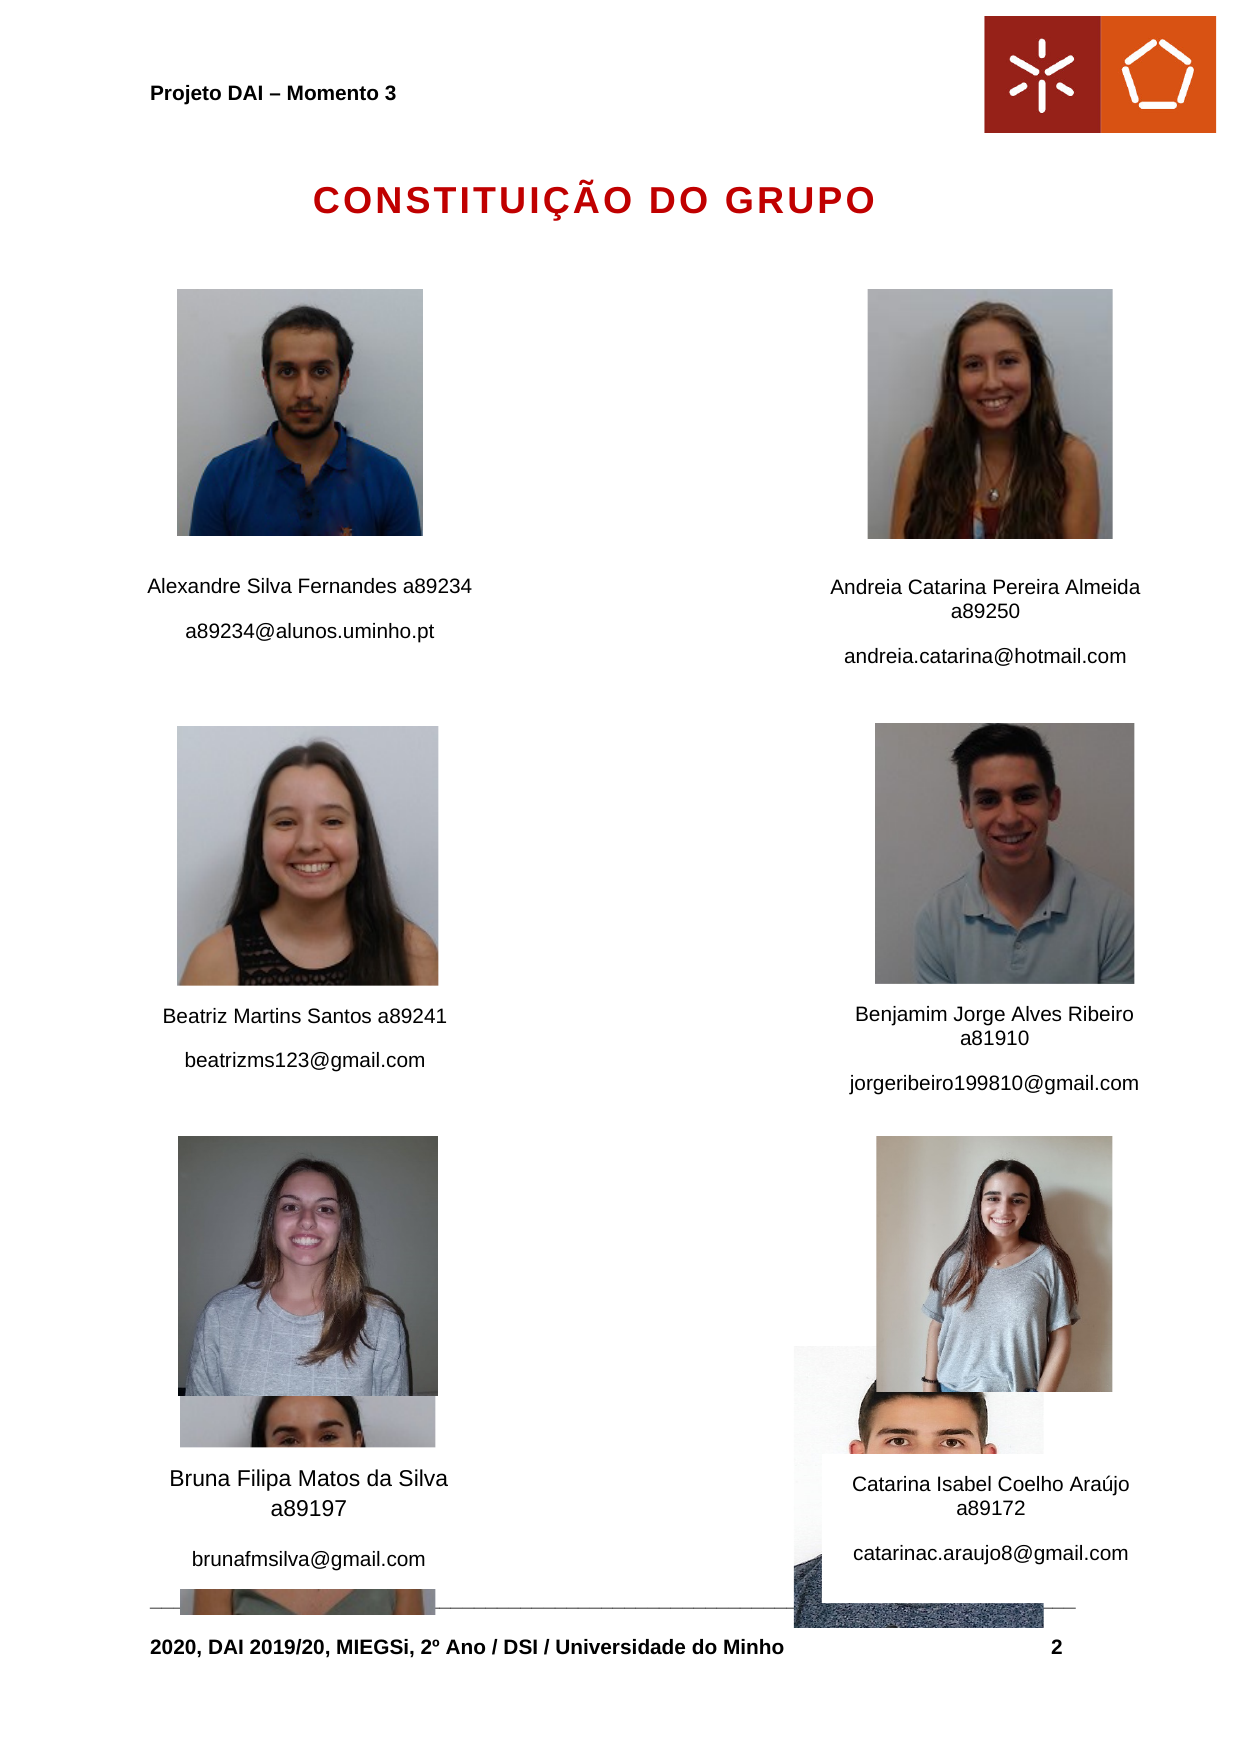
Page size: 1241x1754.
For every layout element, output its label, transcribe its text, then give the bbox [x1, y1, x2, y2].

picture [793, 1346, 1044, 1628]
picture [177, 289, 423, 536]
picture [177, 726, 439, 985]
picture [875, 723, 1135, 983]
picture [867, 289, 1113, 539]
picture [178, 1136, 438, 1447]
subtitle constituição do grupo [313, 178, 875, 221]
picture [180, 1589, 436, 1615]
picture [984, 16, 1217, 133]
